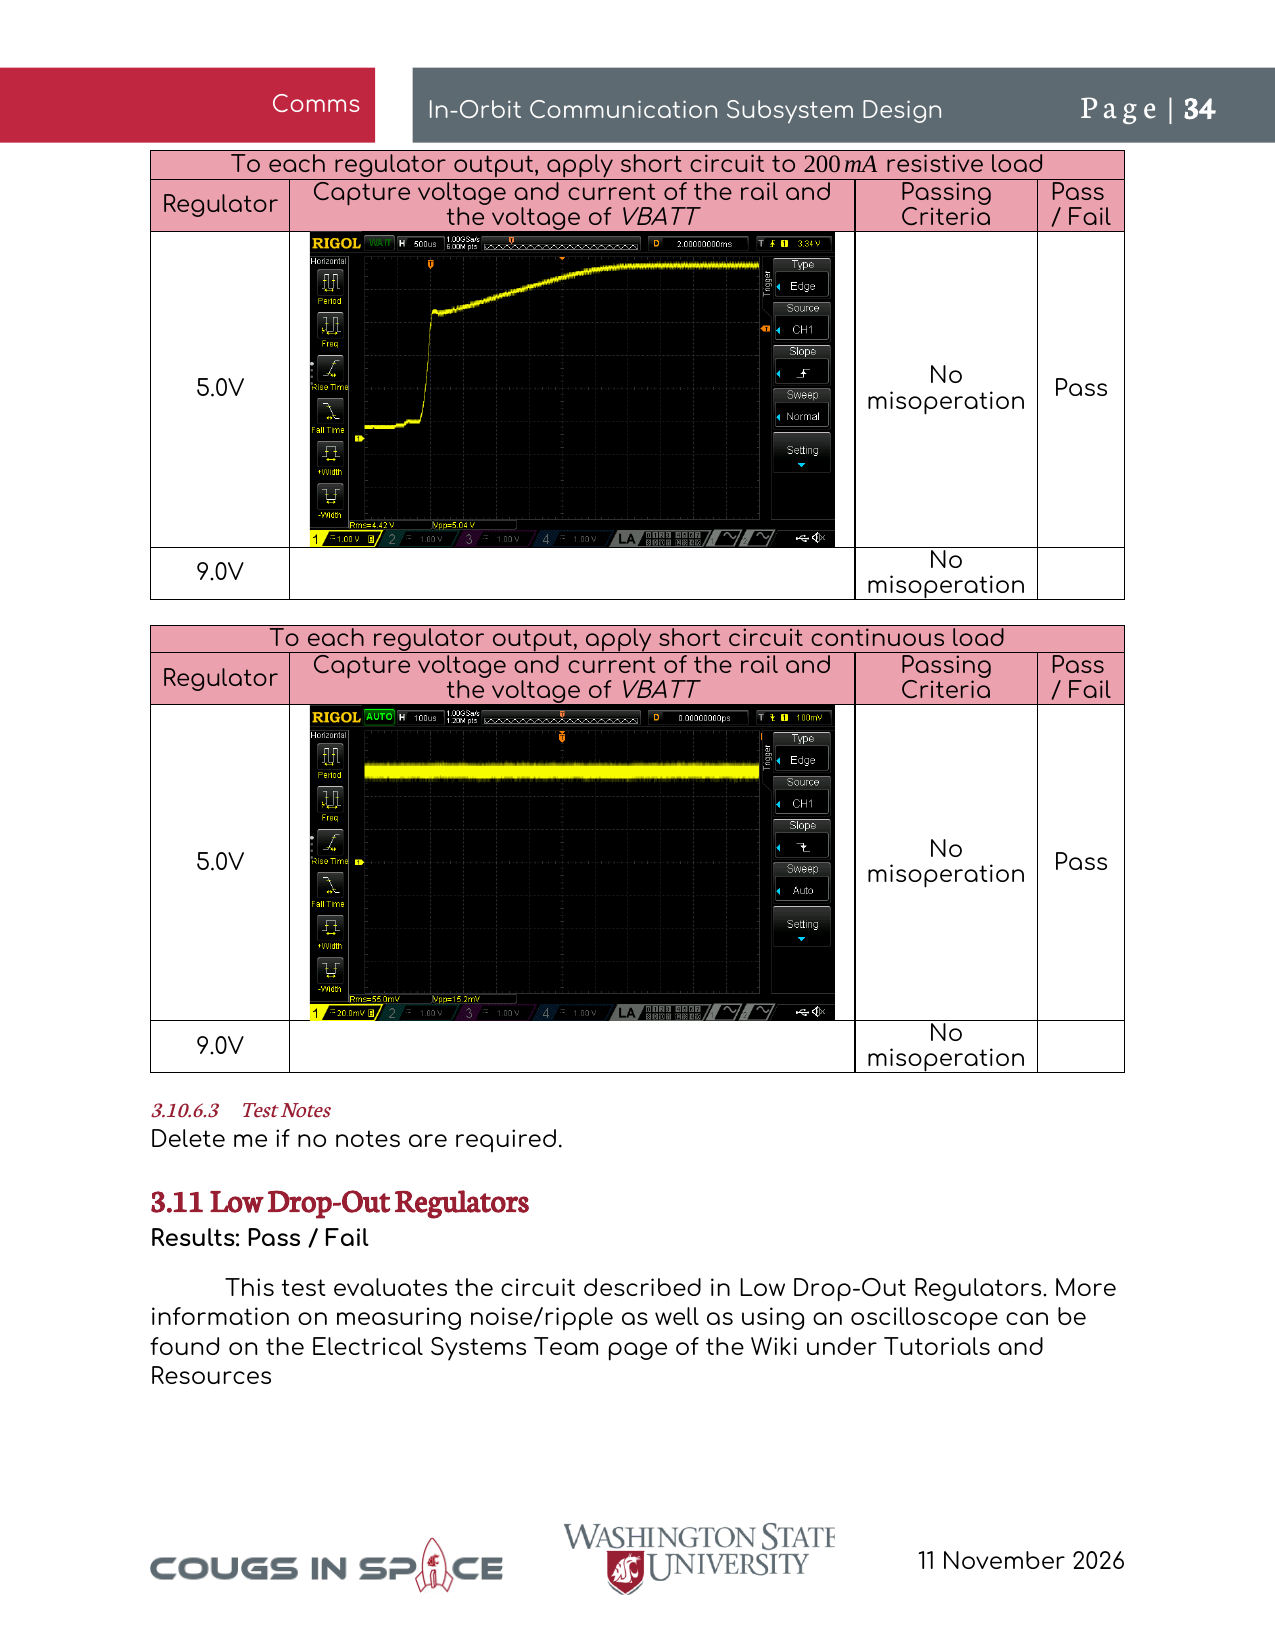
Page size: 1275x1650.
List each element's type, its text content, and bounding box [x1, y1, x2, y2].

text Delete me if no notes are required. [150, 1127, 1125, 1153]
table_cell [290, 548, 854, 599]
table_cell Pass / Fail [1038, 180, 1124, 231]
table_cell [835, 232, 854, 547]
table_cell Capture voltage and current of the rail and the voltage of VBATT [290, 180, 854, 231]
picture [309, 705, 835, 1021]
table_cell Capture voltage and current of the rail and the voltage of VBATT [290, 653, 854, 704]
table_cell 9.0V [151, 548, 289, 599]
table_cell Regulator [151, 653, 289, 704]
table_cell 5.0V [151, 232, 289, 547]
table_cell Passing Criteria [856, 653, 1037, 704]
table_cell [290, 232, 309, 547]
table_cell [290, 705, 309, 1020]
table_cell No misoperation [856, 705, 1037, 1020]
table_cell Passing Criteria [856, 180, 1037, 231]
table_cell Pass [1038, 705, 1124, 1020]
table_cell [1038, 1021, 1124, 1072]
picture [309, 231, 835, 547]
table_cell [1038, 548, 1124, 599]
table_cell [835, 705, 854, 1020]
picture [562, 1522, 835, 1594]
table_cell 5.0V [151, 705, 289, 1020]
table_cell [290, 1021, 854, 1072]
table_cell No misoperation [856, 1021, 1037, 1072]
table_cell Regulator [151, 180, 289, 231]
table_header To each regulator output, apply short circuit to resistive load [151, 151, 1124, 179]
text This test evaluates the circuit described in Low Drop-Out Regulators. More information on measuring noise/ripple as well as using an oscilloscope can be found on the Electrical Systems Team page of the Wiki under Tutorials and Resources [150, 1276, 1125, 1390]
subtitle Low Drop-Out Regulators [150, 1177, 1125, 1219]
table_header To each regulator output, apply short circuit continuous load [151, 626, 1124, 652]
table_cell Pass [1038, 232, 1124, 547]
subtitle Test Notes [150, 1094, 1125, 1123]
table_cell Pass / Fail [1038, 653, 1124, 704]
table_cell 9.0V [151, 1021, 289, 1072]
table_cell No misoperation [856, 548, 1037, 599]
picture [150, 1537, 503, 1594]
table_cell No misoperation [856, 232, 1037, 547]
text Results: Pass / Fail [150, 1226, 1125, 1251]
